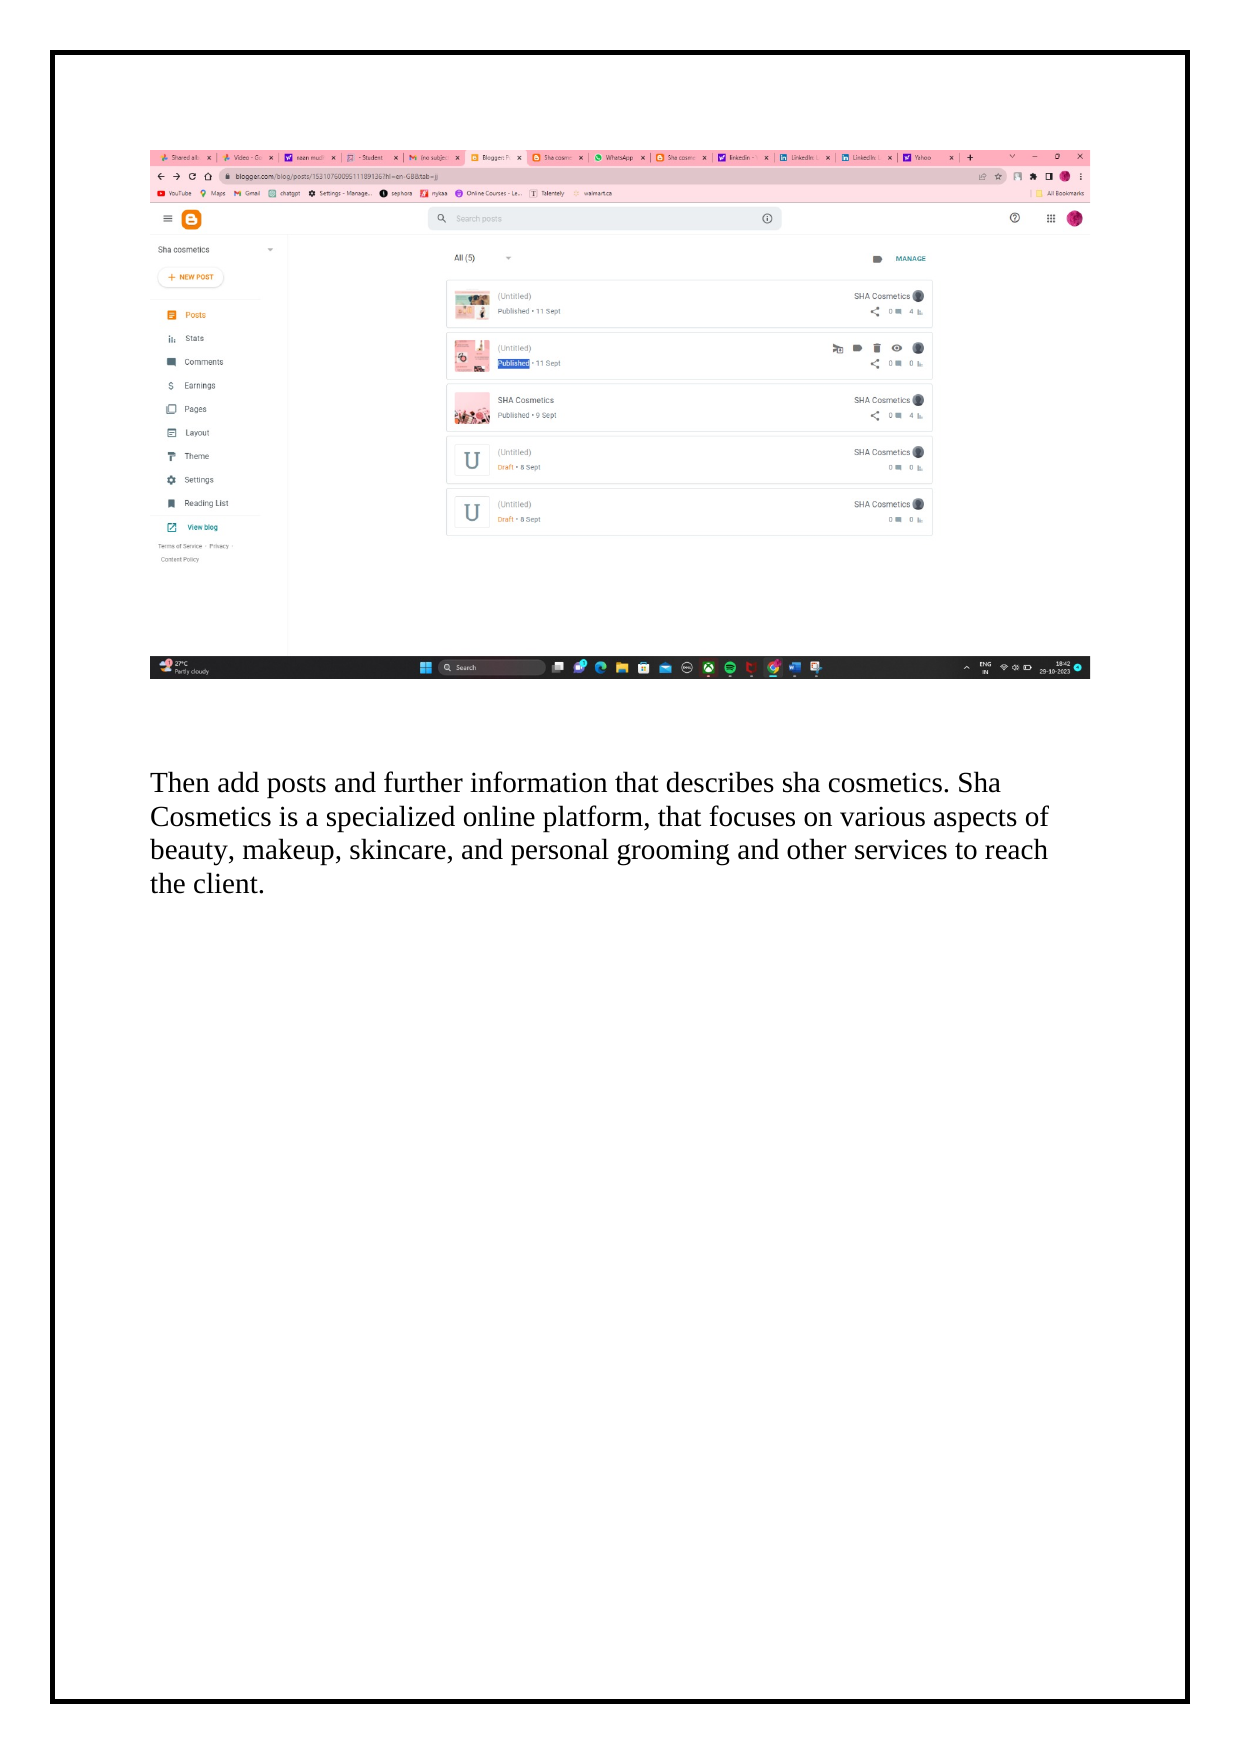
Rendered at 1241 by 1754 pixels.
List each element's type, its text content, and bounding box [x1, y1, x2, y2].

picture [150, 150, 1091, 679]
text Then add posts and further information that describes sha cosmetics. Sha Cosmetics is a specialized online platform, that focuses on various aspects of beauty, makeup, skincare, and personal grooming and other services to reach the client. [150, 765, 1090, 899]
